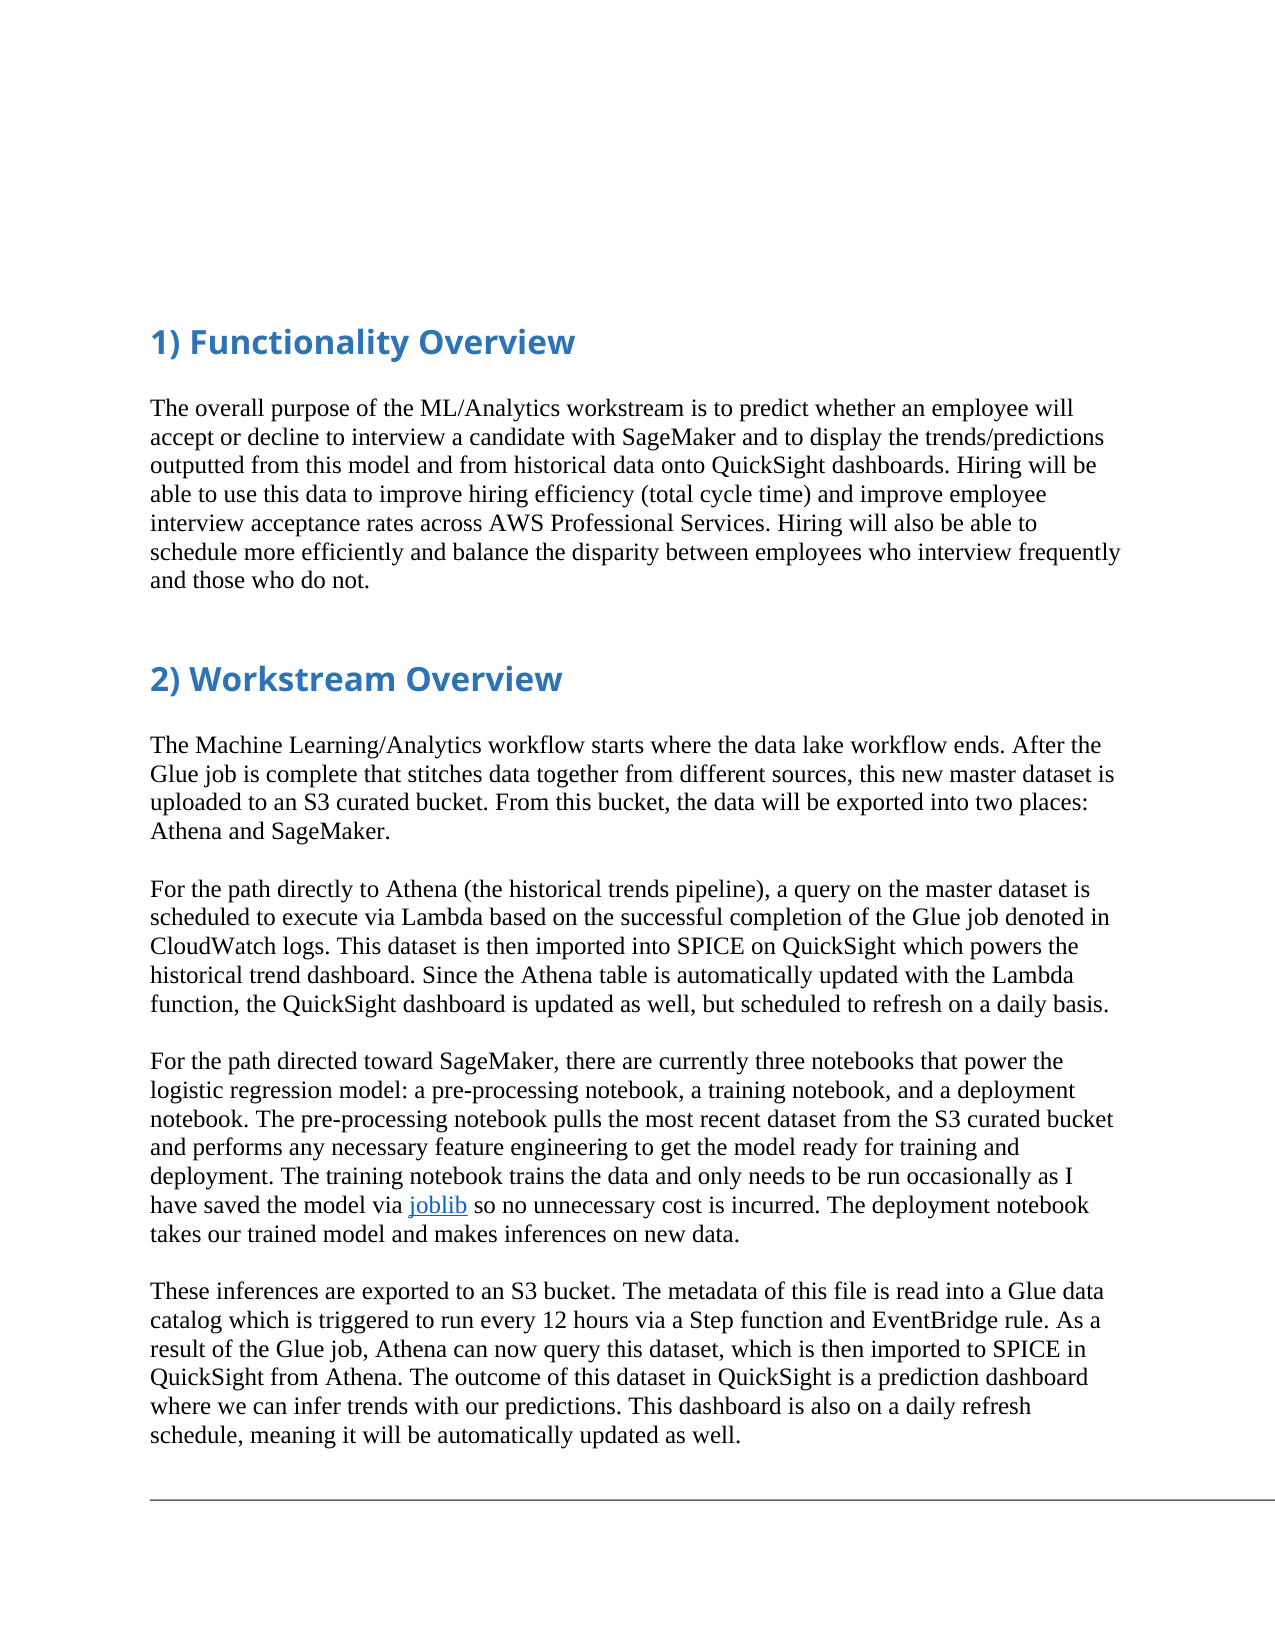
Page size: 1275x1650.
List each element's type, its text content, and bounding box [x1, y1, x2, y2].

subtitle Functionality Overview [150, 319, 1125, 364]
text The overall purpose of the ML/Analytics workstream is to predict whether an employee will accept or decline to interview a candidate with SageMaker and to display the trends/predictions outputted from this model and from historical data onto QuickSight dashboards. Hiring will be able to use this data to improve hiring efficiency (total cycle time) and improve employee interview acceptance rates across AWS Professional Services. Hiring will also be able to schedule more efficiently and balance the disparity between employees who interview frequently and those who do not. [150, 393, 1125, 594]
subtitle Workstream Overview [150, 656, 1125, 701]
text These inferences are exported to an S3 bucket. The metadata of this file is read into a Glue data catalog which is triggered to run every 12 hours via a Step function and EventBridge rule. As a result of the Glue job, Athena can now query this dataset, which is then imported to SPICE in QuickSight from Athena. The outcome of this dataset in QuickSight is a prediction dashboard where we can infer trends with our predictions. This dashboard is also on a daily refresh schedule, meaning it will be automatically updated as well. [150, 1276, 1125, 1449]
text For the path directly to Athena (the historical trends pipeline), a query on the master dataset is scheduled to execute via Lambda based on the successful completion of the Glue job denoted in CloudWatch logs. This dataset is then imported into SPICE on QuickSight which powers the historical trend dashboard. Since the Athena table is automatically updated with the Lambda function, the QuickSight dashboard is updated as well, but scheduled to refresh on a daily basis. [150, 874, 1125, 1017]
text The Machine Learning/Analytics workflow starts where the data lake workflow ends. After the Glue job is complete that stitches data together from different sources, this new master dataset is uploaded to an S3 curated bucket. From this bucket, the data will be exported into two places: Athena and SageMaker. [150, 730, 1125, 845]
text For the path directed toward SageMaker, there are currently three notebooks that power the logistic regression model: a pre-processing notebook, a training notebook, and a deployment notebook. The pre-processing notebook pulls the most recent dataset from the S3 curated bucket and performs any necessary feature engineering to get the model ready for training and deployment. The training notebook trains the data and only needs to be run occasionally as I have saved the model via joblib so no unnecessary cost is incurred. The deployment notebook takes our trained model and makes inferences on new data. [150, 1046, 1125, 1247]
